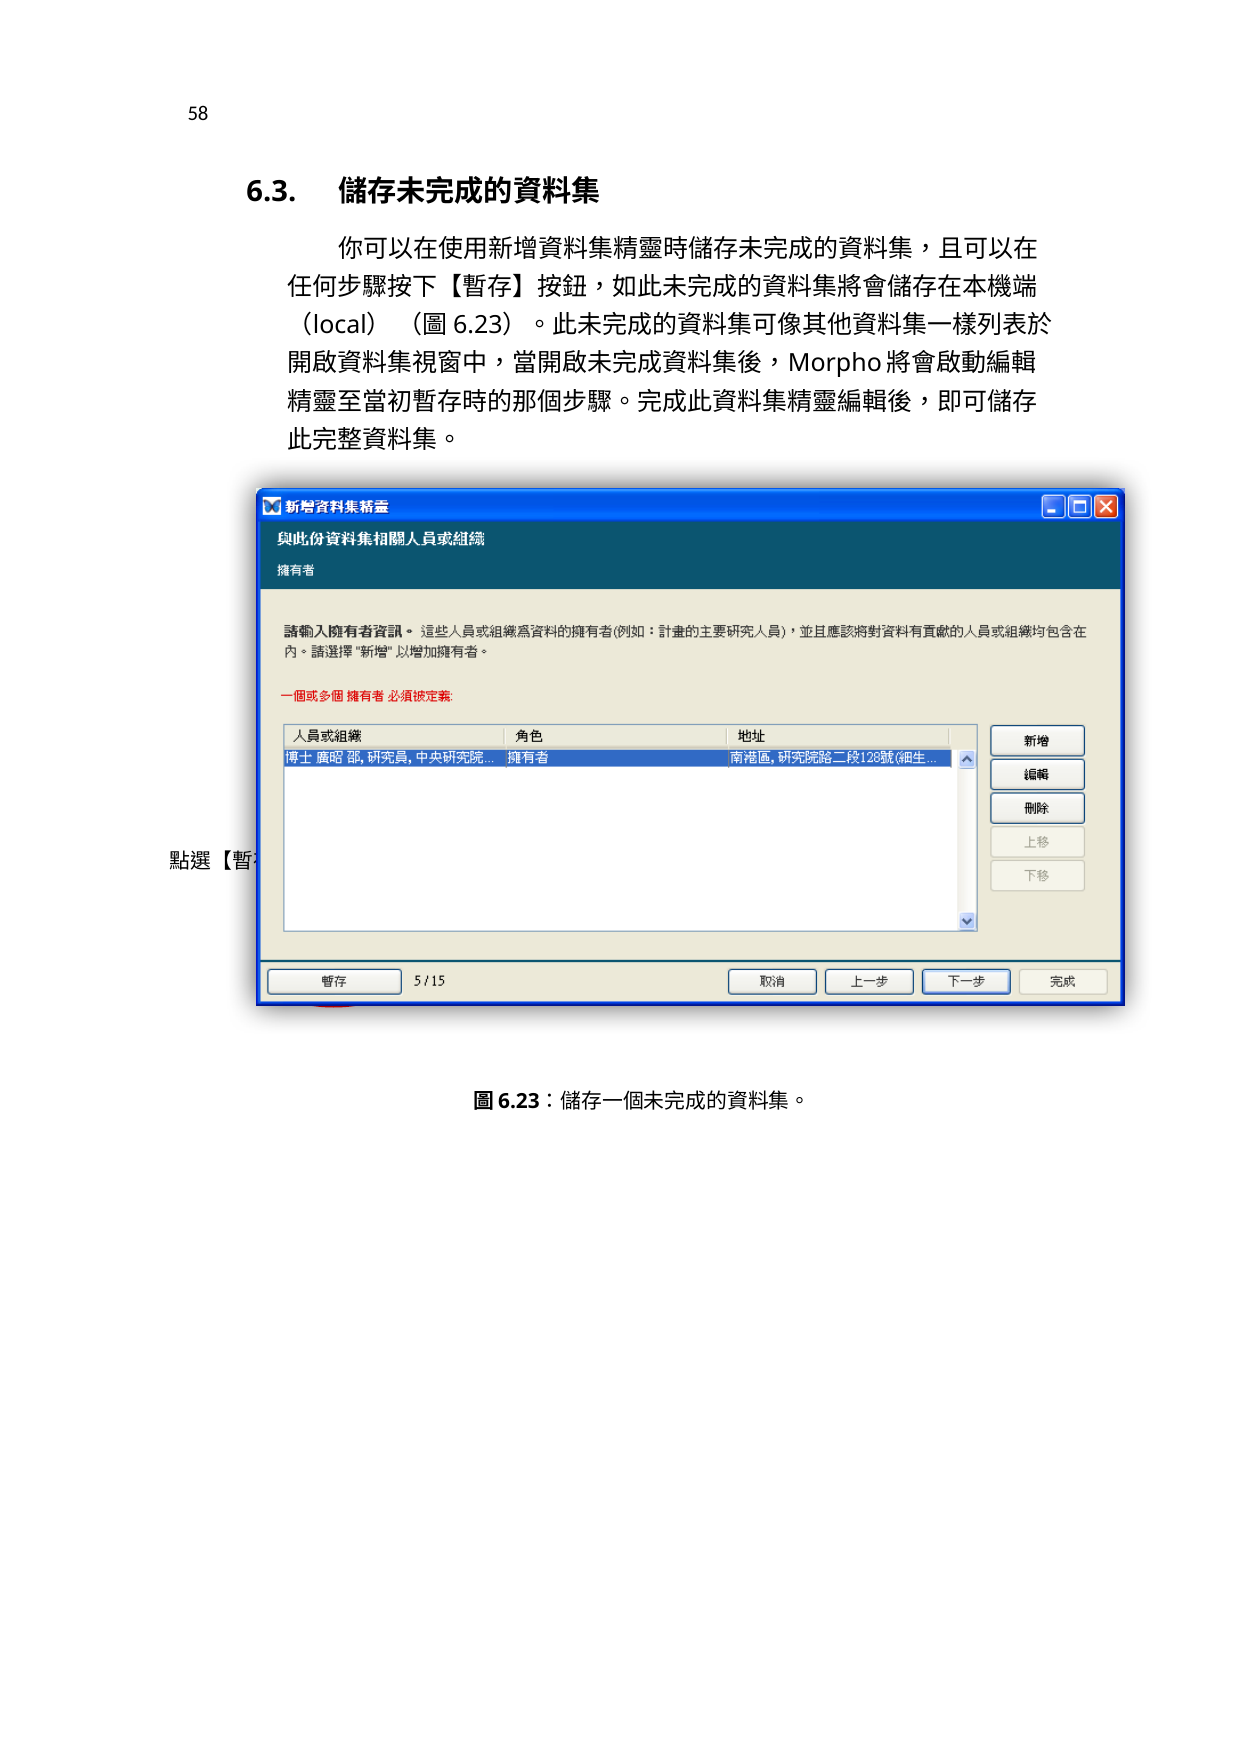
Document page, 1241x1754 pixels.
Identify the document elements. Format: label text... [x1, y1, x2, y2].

text 圖6.23：儲存一個未完成的資料集。 [288, 1029, 1053, 1119]
picture [256, 488, 1125, 1006]
list 儲存未完成的資料集 [246, 151, 1053, 227]
text 你可以在使用新增資料集精靈時儲存未完成的資料集，且可以在任何步驟按下【暫存】按鈕，如此未完成的資料集將會儲存在本機端（local） （圖 6.23）。此未完成的資料集可像其他資料集一樣列表於開啟資料集視窗中，當開啟未完成資料集後，Morpho將會啟動編輯精靈至當初暫存時的那個步驟。完成此資料集精靈編輯後，即可儲存此完整資料集。 [288, 227, 1053, 456]
